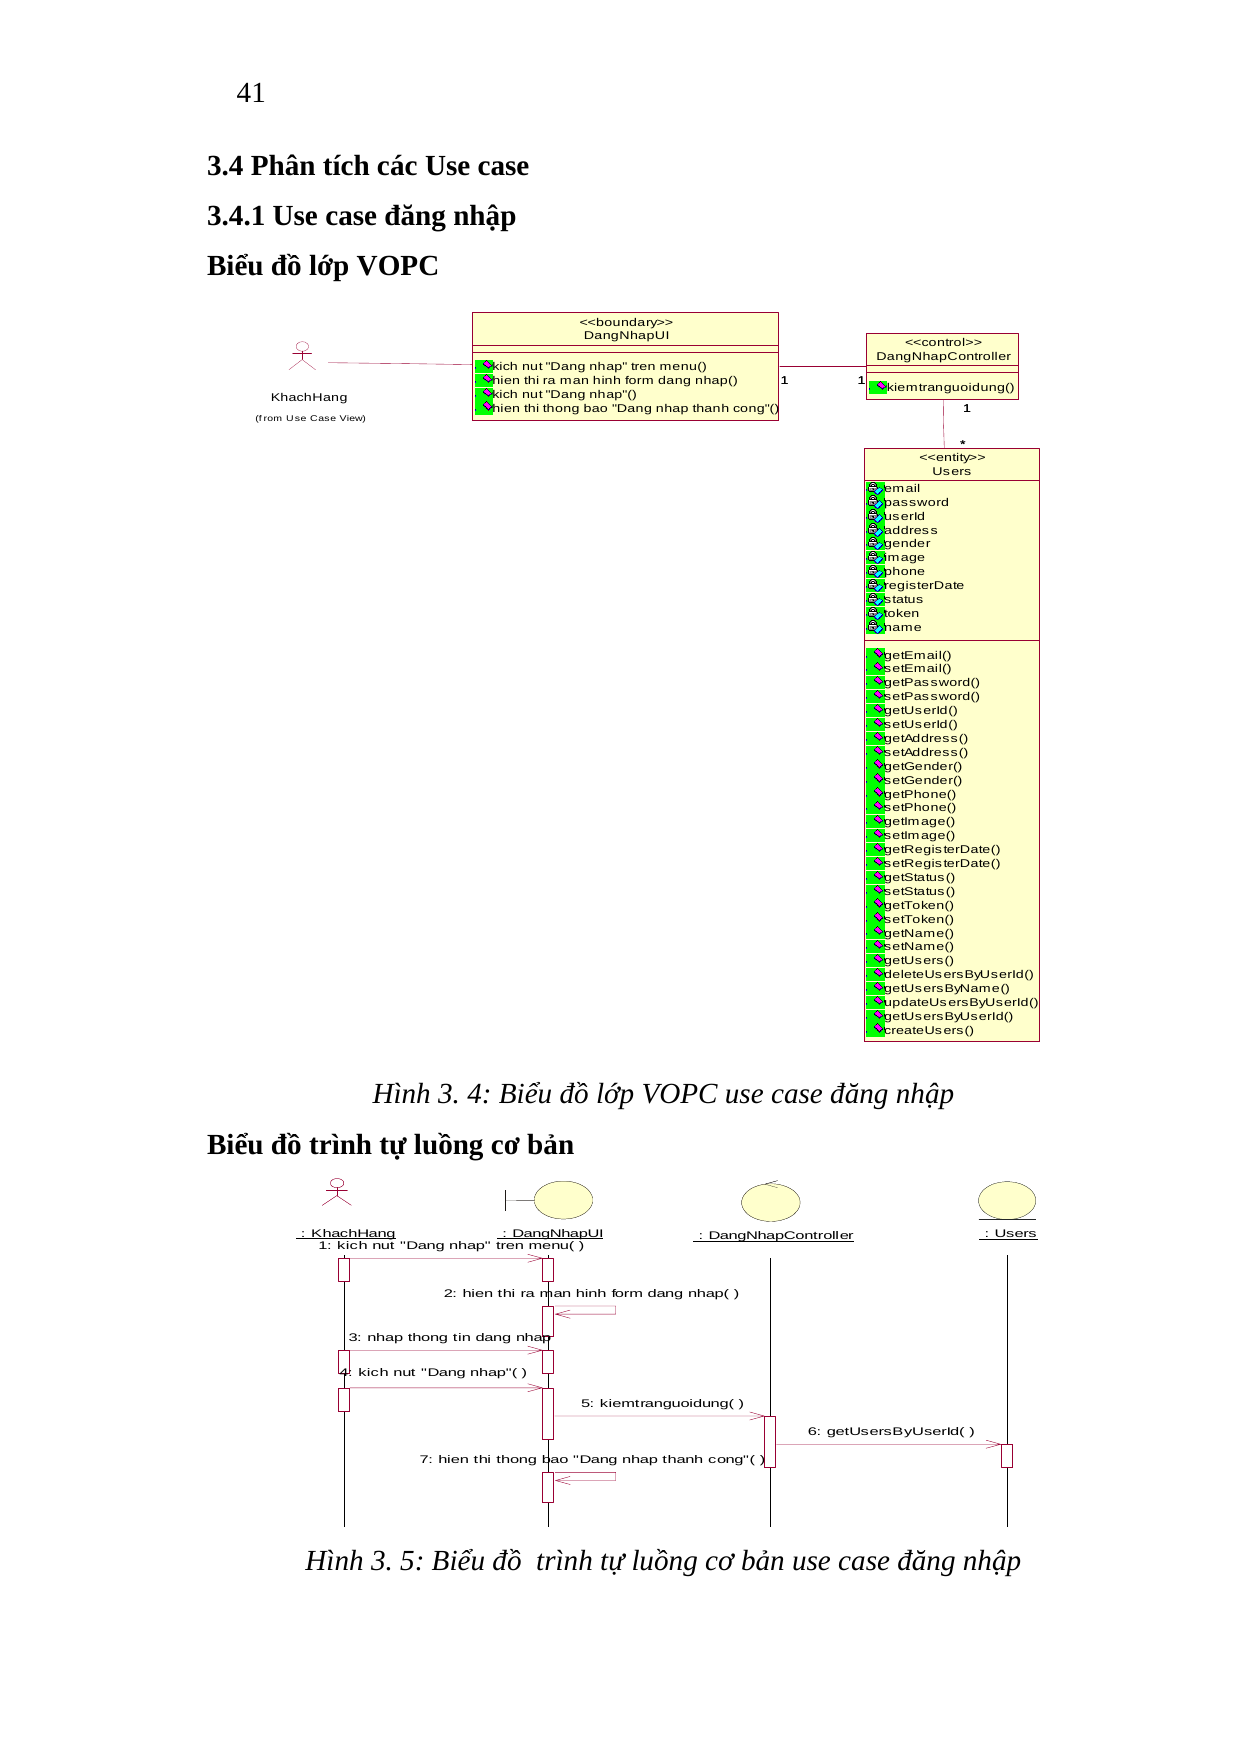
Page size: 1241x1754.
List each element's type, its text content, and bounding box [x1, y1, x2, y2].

text Biểu đồ lớp VOPC [207, 248, 1122, 282]
subtitle 3.4.1 Use case đăng nhập [207, 198, 1122, 232]
text Hình 3. 4: Biểu đồ lớp VOPC use case đăng nhập [207, 1077, 1122, 1110]
subtitle 3.4 Phân tích các Use case [207, 148, 1122, 181]
text Biểu đồ trình tự luồng cơ bản [207, 1127, 1122, 1161]
text Hình 3. 5: Biểu đồ trình tự luồng cơ bản use case đăng nhập [207, 1543, 1122, 1576]
